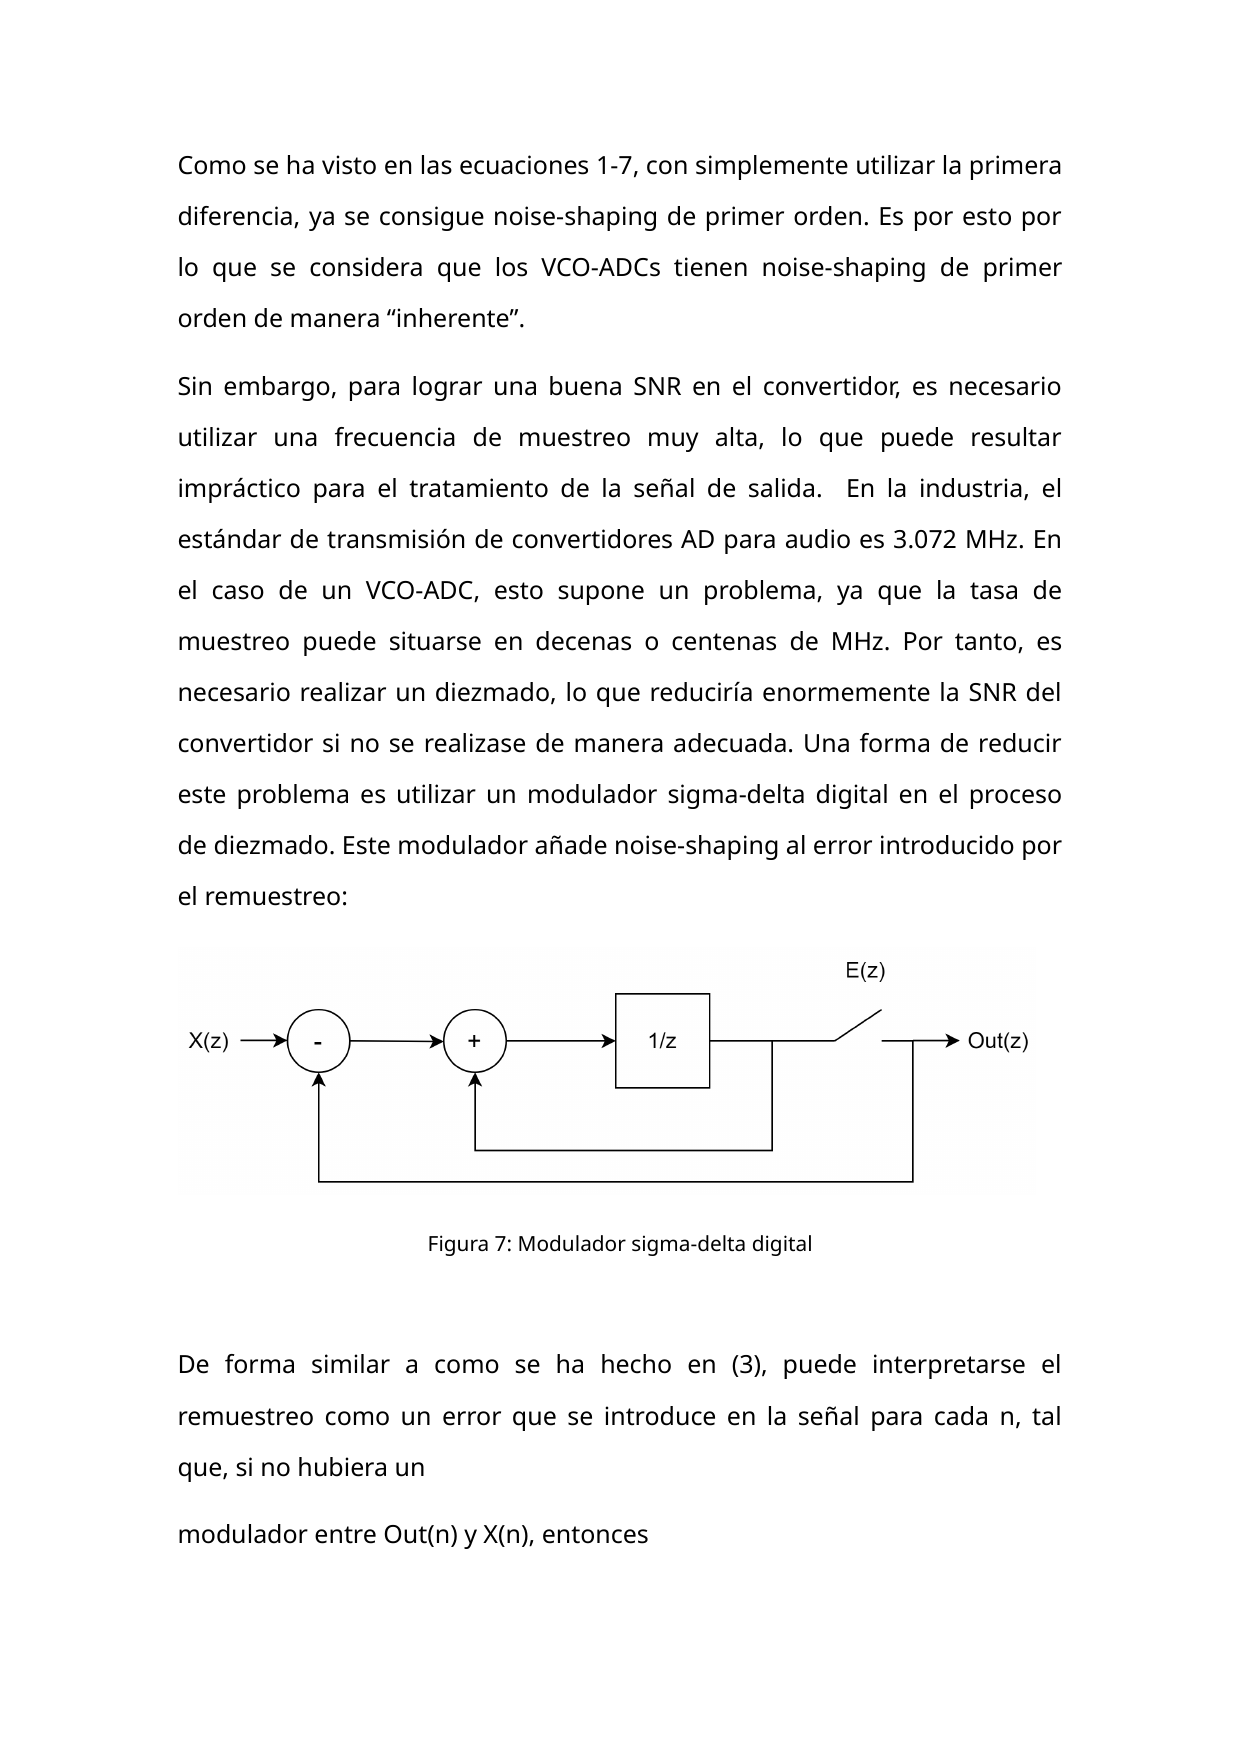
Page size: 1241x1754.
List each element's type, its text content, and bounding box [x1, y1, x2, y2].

picture [177, 946, 1037, 1195]
text Figura 7: Modulador sigma-delta digital [177, 1229, 1063, 1257]
text Sin embargo, para lograr una buena SNR en el convertidor, es necesario utilizar una frecuencia de muestreo muy alta, lo que puede resultar impráctico para el tratamiento de la señal de salida. En la industria, el estándar de transmisión de convertidores AD para audio es 3.072 MHz. En el caso de un VCO-ADC, esto supone un problema, ya que la tasa de muestreo puede situarse en decenas o centenas de MHz. Por tanto, es necesario realizar un diezmado, lo que reduciría enormemente la SNR del convertidor si no se realizase de manera adecuada. Una forma de reducir este problema es utilizar un modulador sigma-delta digital en el proceso de diezmado. Este modulador añade noise-shaping al error introducido por el remuestreo: [177, 368, 1063, 913]
text modulador entre Out(n) y X(n), entonces [177, 1517, 1063, 1551]
text Como se ha visto en las ecuaciones 1-7, con simplemente utilizar la primera diferencia, ya se consigue noise-shaping de primer orden. Es por esto por lo que se considera que los VCO-ADCs tienen noise-shaping de primer orden de manera “inherente”. [177, 148, 1063, 335]
text De forma similar a como se ha hecho en (3), puede interpretarse el remuestreo como un error que se introduce en la señal para cada n, tal que, si no hubiera un [177, 1347, 1063, 1483]
